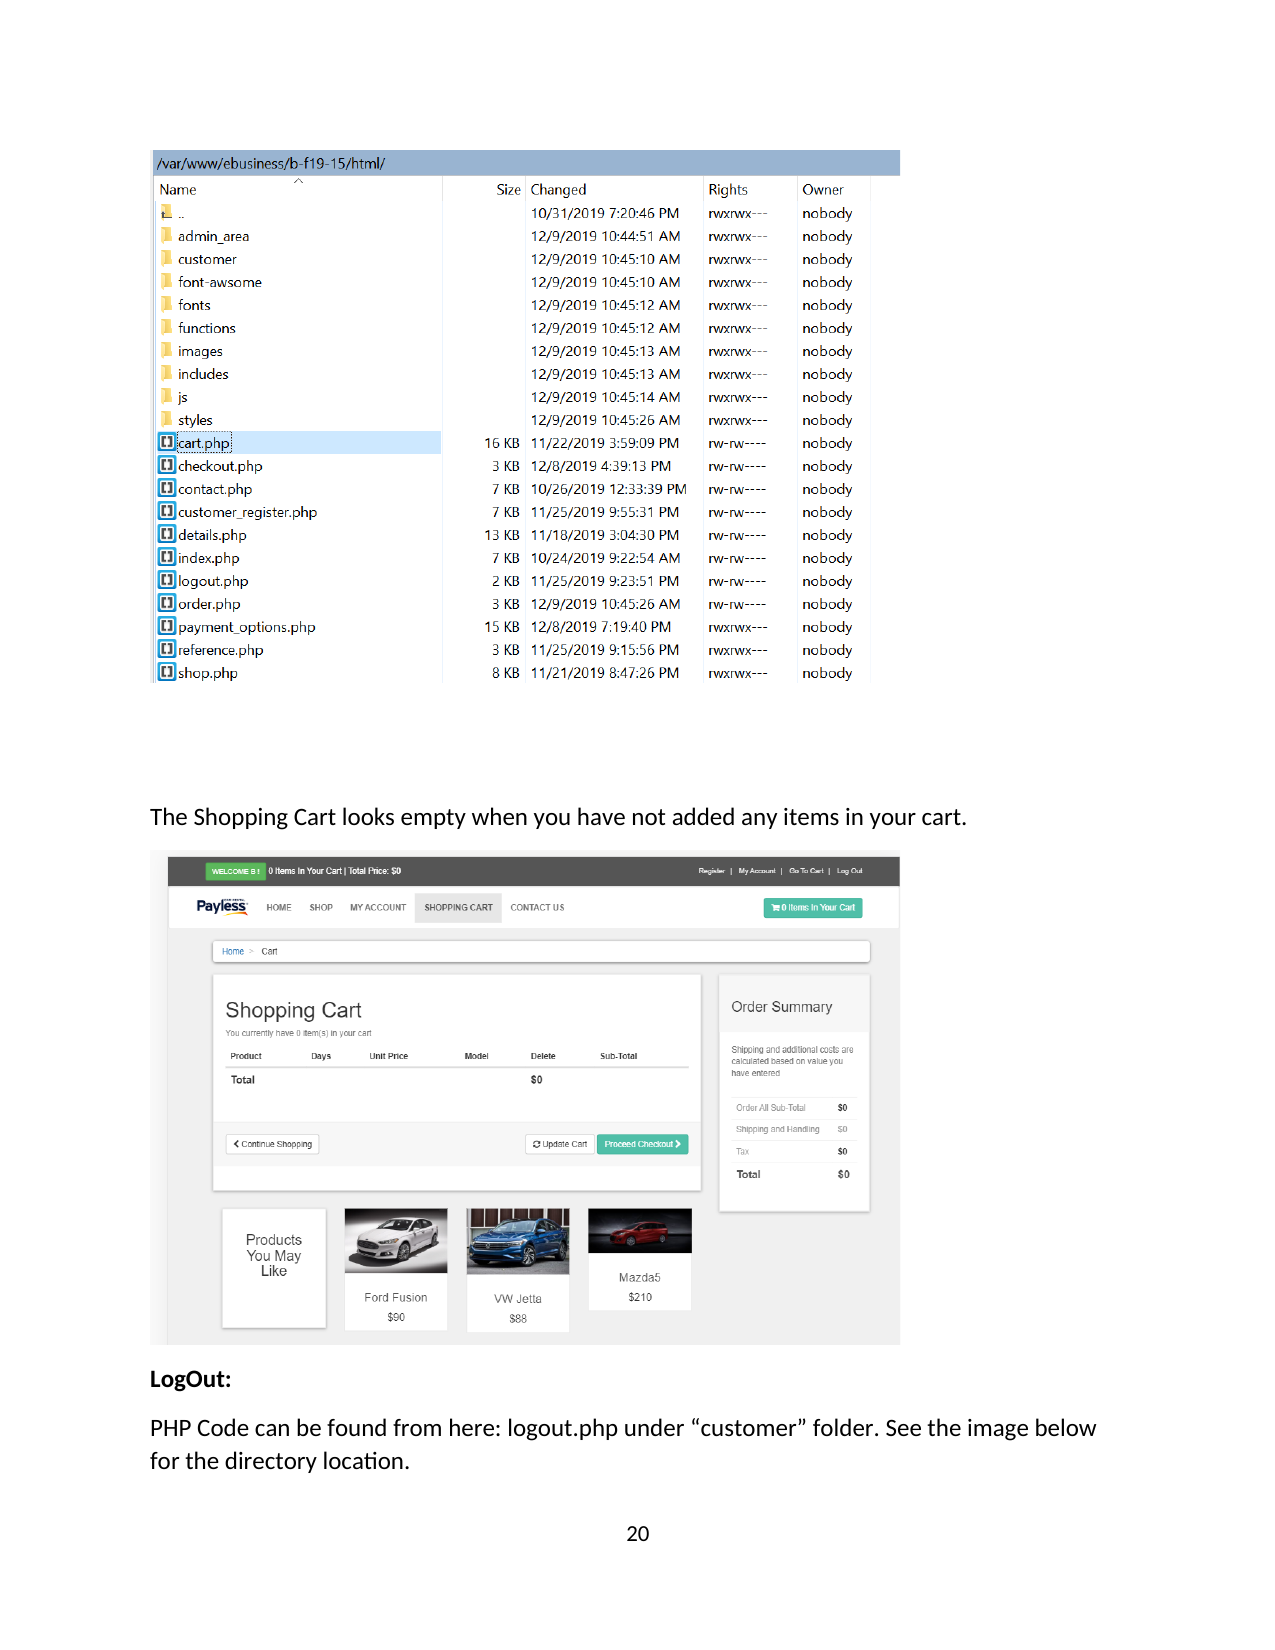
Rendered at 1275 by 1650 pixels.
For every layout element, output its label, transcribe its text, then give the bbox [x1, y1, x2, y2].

picture [150, 150, 901, 683]
text The Shopping Cart looks empty when you have not added any items in your cart. [150, 801, 1125, 831]
picture [150, 850, 901, 1345]
text PHP Code can be found from here: logout.php under “customer” folder. See the image below for the directory location. [150, 1413, 1125, 1476]
text LogOut: [150, 1363, 1125, 1393]
